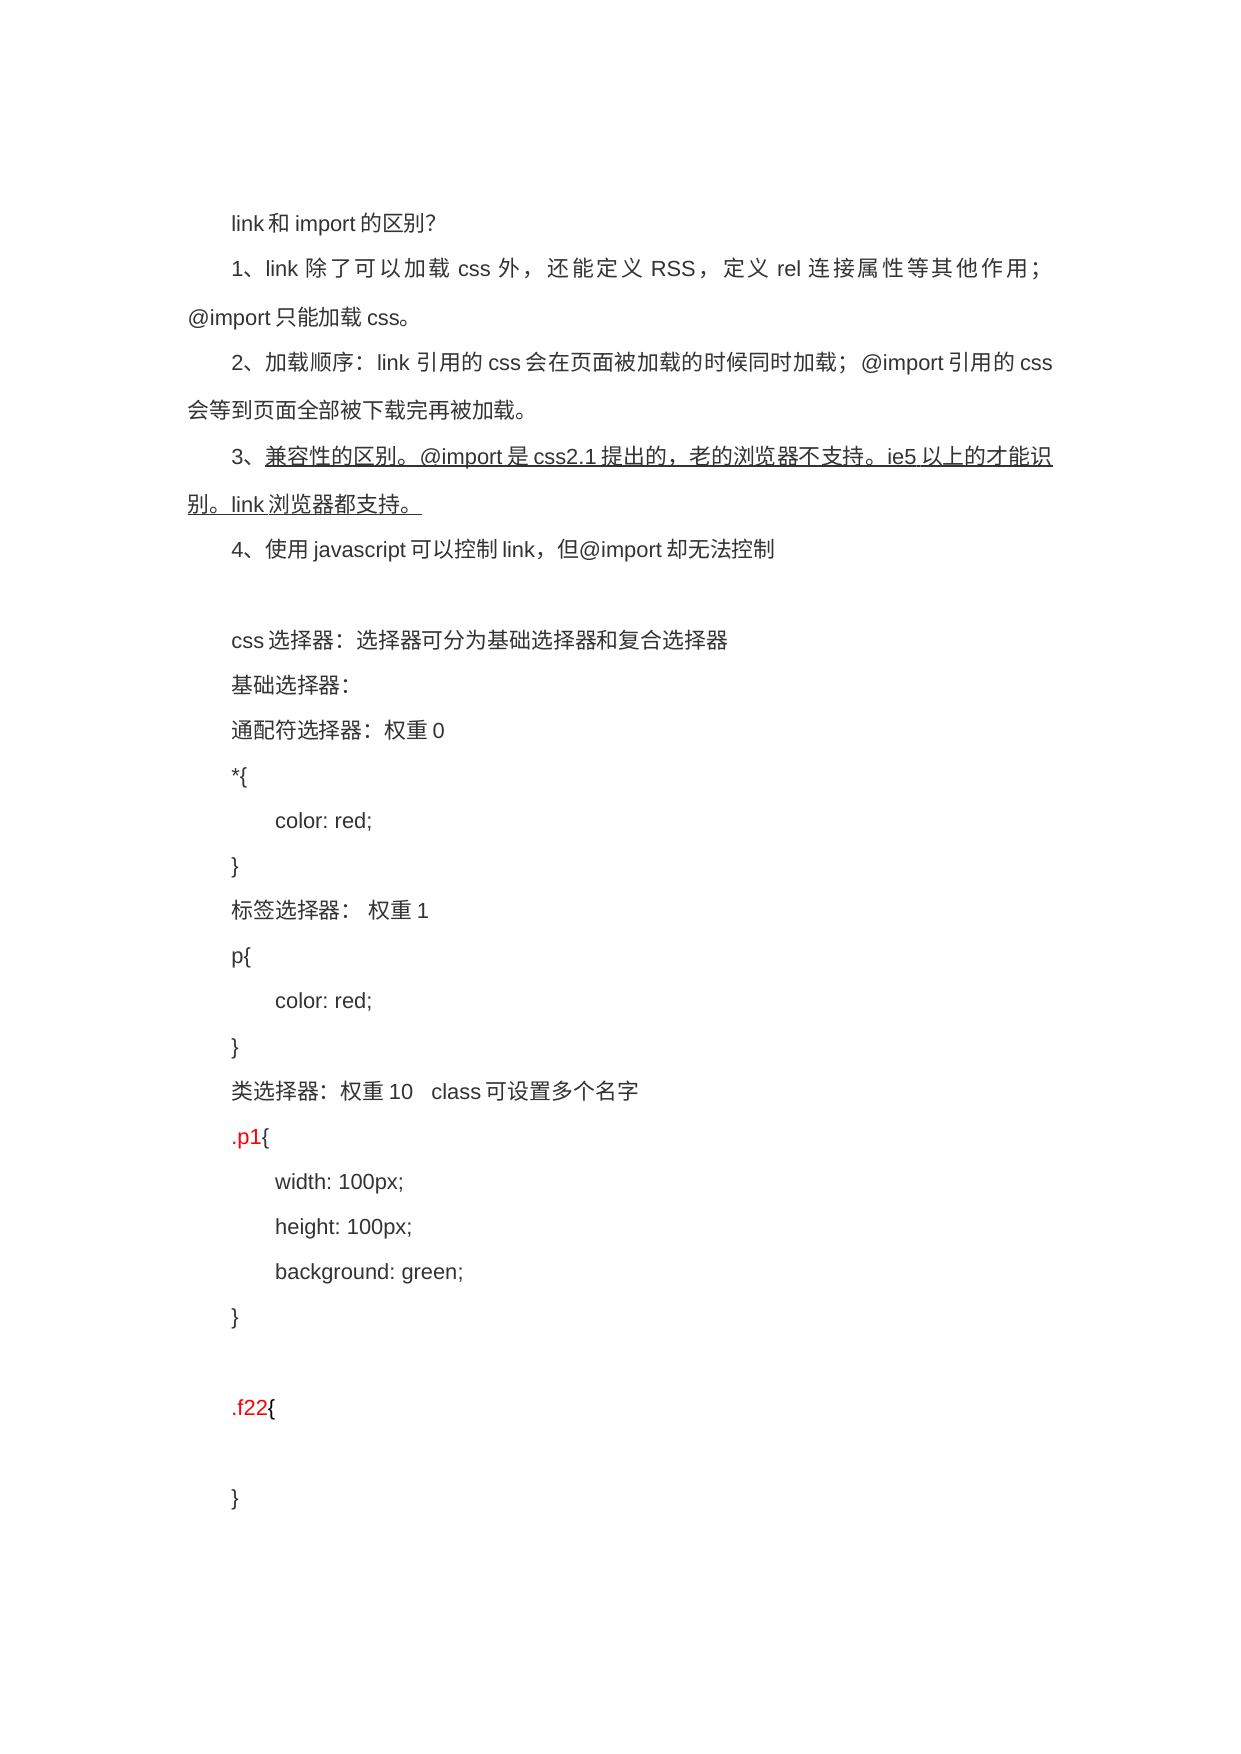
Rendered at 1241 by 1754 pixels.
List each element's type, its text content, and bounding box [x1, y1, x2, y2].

text height: 100px; [231, 1210, 1053, 1243]
text .p1{ [187, 1120, 1053, 1153]
text 基础选择器： [187, 669, 1053, 702]
text 类选择器：权重10 class可设置多个名字 [187, 1075, 1053, 1107]
text color: red; [231, 985, 1053, 1017]
text 标签选择器： 权重1 [187, 894, 1053, 927]
text background: green; [231, 1255, 1053, 1288]
text width: 100px; [231, 1165, 1053, 1198]
list 兼容性的区别。@import是css2.1提出的，老的浏览器不支持。ie5以上的才能识别。link浏览器都支持。 [187, 440, 1053, 521]
text } [187, 1030, 1053, 1062]
list 加载顺序：link 引用的css会在页面被加载的时候同时加载；@import引用的css会等到页面全部被下载完再被加载。 [187, 346, 1053, 427]
text *{ [187, 759, 1053, 792]
list 使用javascript可以控制link，但@import却无法控制 [187, 534, 1053, 566]
text } [187, 1301, 1053, 1333]
text 通配符选择器：权重0 [187, 714, 1053, 747]
text link和import的区别？ [187, 207, 1053, 239]
text color: red; [231, 804, 1053, 837]
text } [187, 849, 1053, 882]
text .f22{ [187, 1391, 1053, 1423]
text } [187, 1481, 1053, 1513]
text p{ [187, 940, 1053, 972]
list link除了可以加载css外，还能定义RSS，定义rel连接属性等其他作用；@import只能加载css。 [187, 252, 1053, 333]
text css选择器：选择器可分为基础选择器和复合选择器 [187, 624, 1053, 656]
